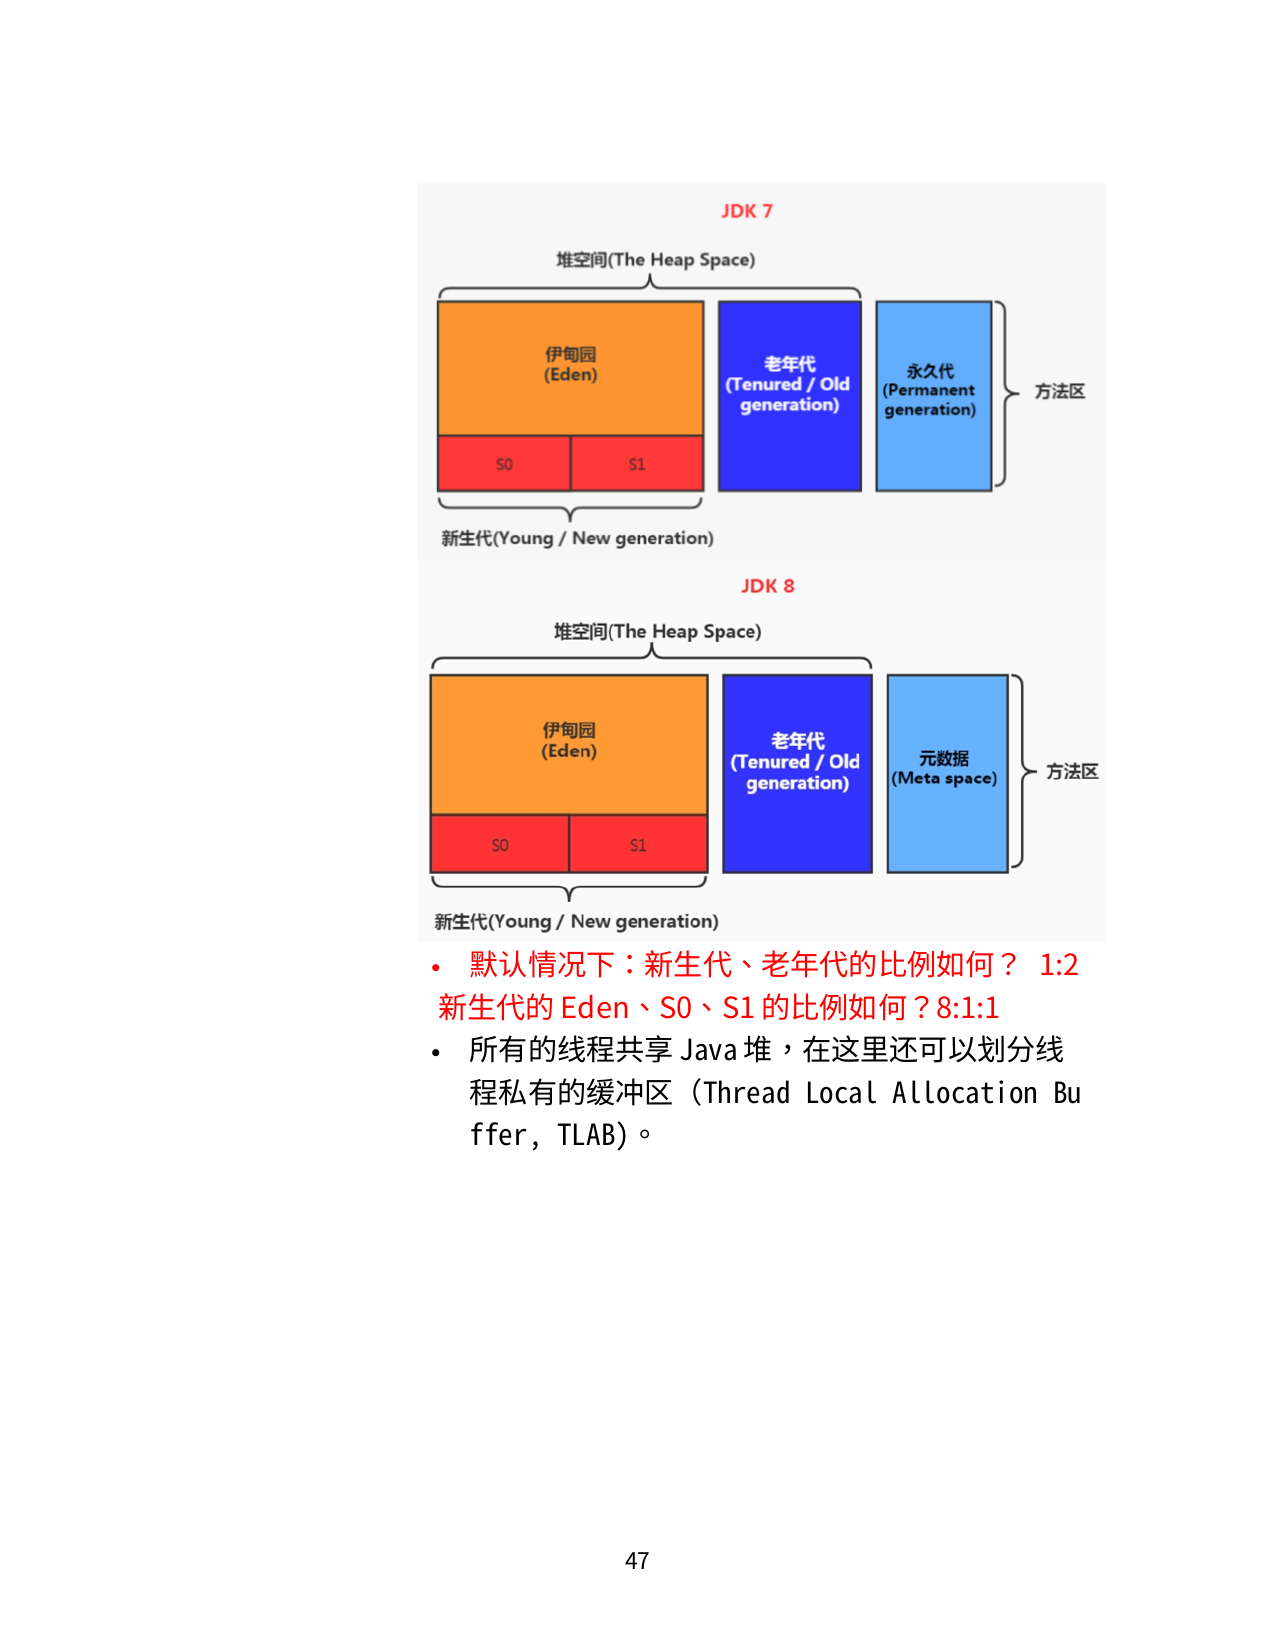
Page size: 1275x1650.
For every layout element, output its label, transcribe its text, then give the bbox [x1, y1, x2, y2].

picture [417, 183, 1107, 942]
text 新生代的Eden、S0、S1的比例如何？8:1:1 [399, 984, 1087, 1027]
list 所有的线程共享Java堆，在这里还可以划分线程私有的缓冲区（Thread Local Allocation Buffer, TLAB)。 [432, 1027, 1087, 1154]
list 默认情况下：新生代、老年代的比例如何？ 1:2 [432, 942, 1087, 984]
